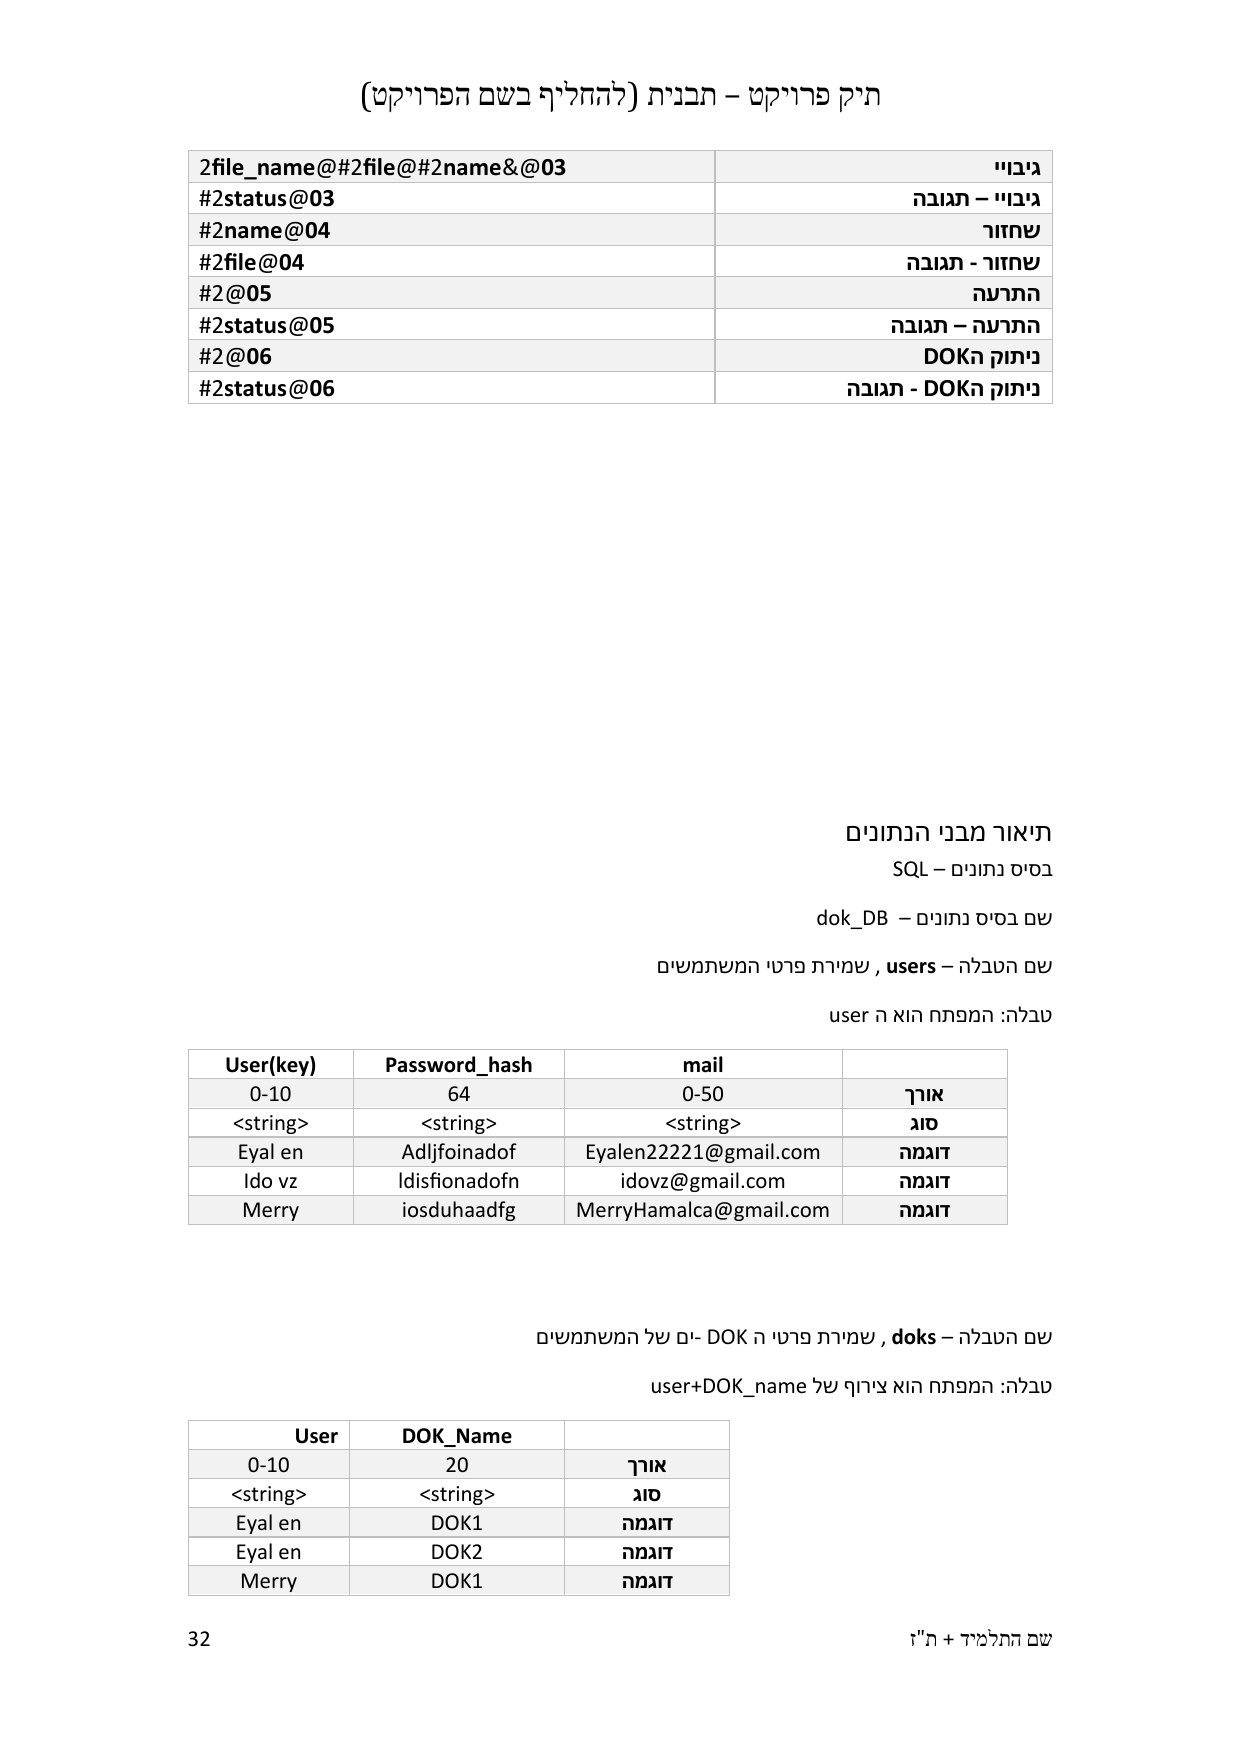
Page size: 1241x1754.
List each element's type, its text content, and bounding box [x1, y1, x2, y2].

table_cell התרעה – תגובה [716, 309, 1052, 339]
table_cell סוג [565, 1479, 729, 1507]
table_header [565, 1421, 729, 1449]
table_cell 04@#2name [189, 214, 714, 245]
table_cell MerryHamalca@gmail.com [565, 1196, 842, 1224]
table_cell 06@#2 [189, 340, 714, 371]
table_cell דוגמה [843, 1138, 1007, 1166]
table_cell <string> [350, 1479, 564, 1507]
table_header User [189, 1421, 349, 1449]
table_cell Merry [189, 1566, 349, 1594]
table_cell 0-50 [565, 1079, 842, 1107]
text טבלה: המפתח הוא ה user [187, 1000, 1053, 1028]
table_cell ldisfionadofn [354, 1167, 564, 1194]
text טבלה: המפתח הוא צירוף של user+DOK_name [187, 1371, 1053, 1399]
table_cell 0-10 [189, 1079, 353, 1107]
table_cell סוג [843, 1109, 1007, 1136]
table_cell דוגמה [843, 1196, 1007, 1224]
table_cell אורך [565, 1450, 729, 1478]
table_cell דוגמה [565, 1566, 729, 1594]
text שם הטבלה – users , שמירת פרטי המשתמשים [187, 952, 1053, 979]
table_cell גיבויי – תגובה [716, 183, 1052, 213]
table_cell <string> [189, 1109, 353, 1136]
table_cell שחזור [716, 214, 1052, 245]
table_cell דוגמה [565, 1538, 729, 1565]
table_cell 20 [350, 1450, 564, 1478]
table_cell DOK2 [350, 1538, 564, 1565]
table_cell 05@#2status [189, 309, 714, 339]
table_cell אורך [843, 1079, 1007, 1107]
table_cell Eyal en [189, 1138, 353, 1166]
table_cell iosduhaadfg [354, 1196, 564, 1224]
table_cell DOK1 [350, 1566, 564, 1594]
table_cell 06@#2status [189, 372, 714, 402]
table_cell Merry [189, 1196, 353, 1224]
text שם הטבלה – doks , שמירת פרטי ה DOK -ים של המשתמשים [187, 1322, 1053, 1350]
table_cell ניתוק הDOK - תגובה [716, 372, 1052, 402]
table_header DOK_Name [350, 1421, 564, 1449]
table_cell <string> [354, 1109, 564, 1136]
table_cell Ido vz [189, 1167, 353, 1194]
table_cell ניתוק הDOK [716, 340, 1052, 371]
table_cell <string> [565, 1109, 842, 1136]
table_cell DOK1 [350, 1508, 564, 1536]
table_header User(key) [189, 1050, 353, 1078]
text בסיס נתונים – SQL [187, 854, 1053, 882]
table_cell Eyalen22221@gmail.com [565, 1138, 842, 1166]
table_cell שחזור - תגובה [716, 246, 1052, 276]
table_cell גיבויי [716, 151, 1052, 182]
table_cell דוגמה [565, 1508, 729, 1536]
table_cell Adljfoinadof [354, 1138, 564, 1166]
table_cell Eyal en [189, 1508, 349, 1536]
table_cell Eyal en [189, 1538, 349, 1565]
text תיאור מבני הנתונים [187, 813, 1053, 848]
text שם בסיס נתונים – dok_DB [187, 903, 1053, 931]
table_cell 04@#2file [189, 246, 714, 276]
table_cell 64 [354, 1079, 564, 1107]
table_cell 03@#2status [189, 183, 714, 213]
table_cell דוגמה [843, 1167, 1007, 1194]
table_cell idovz@gmail.com [565, 1167, 842, 1194]
table_header mail [565, 1050, 842, 1078]
table_header Password_hash [354, 1050, 564, 1078]
table_cell 05@#2 [189, 277, 714, 308]
table_cell <string> [189, 1479, 349, 1507]
table_cell 0-10 [189, 1450, 349, 1478]
table_cell התרעה [716, 277, 1052, 308]
table_header [843, 1050, 1007, 1078]
table_cell 03@&2file_name@#2file@#2name [189, 151, 714, 182]
